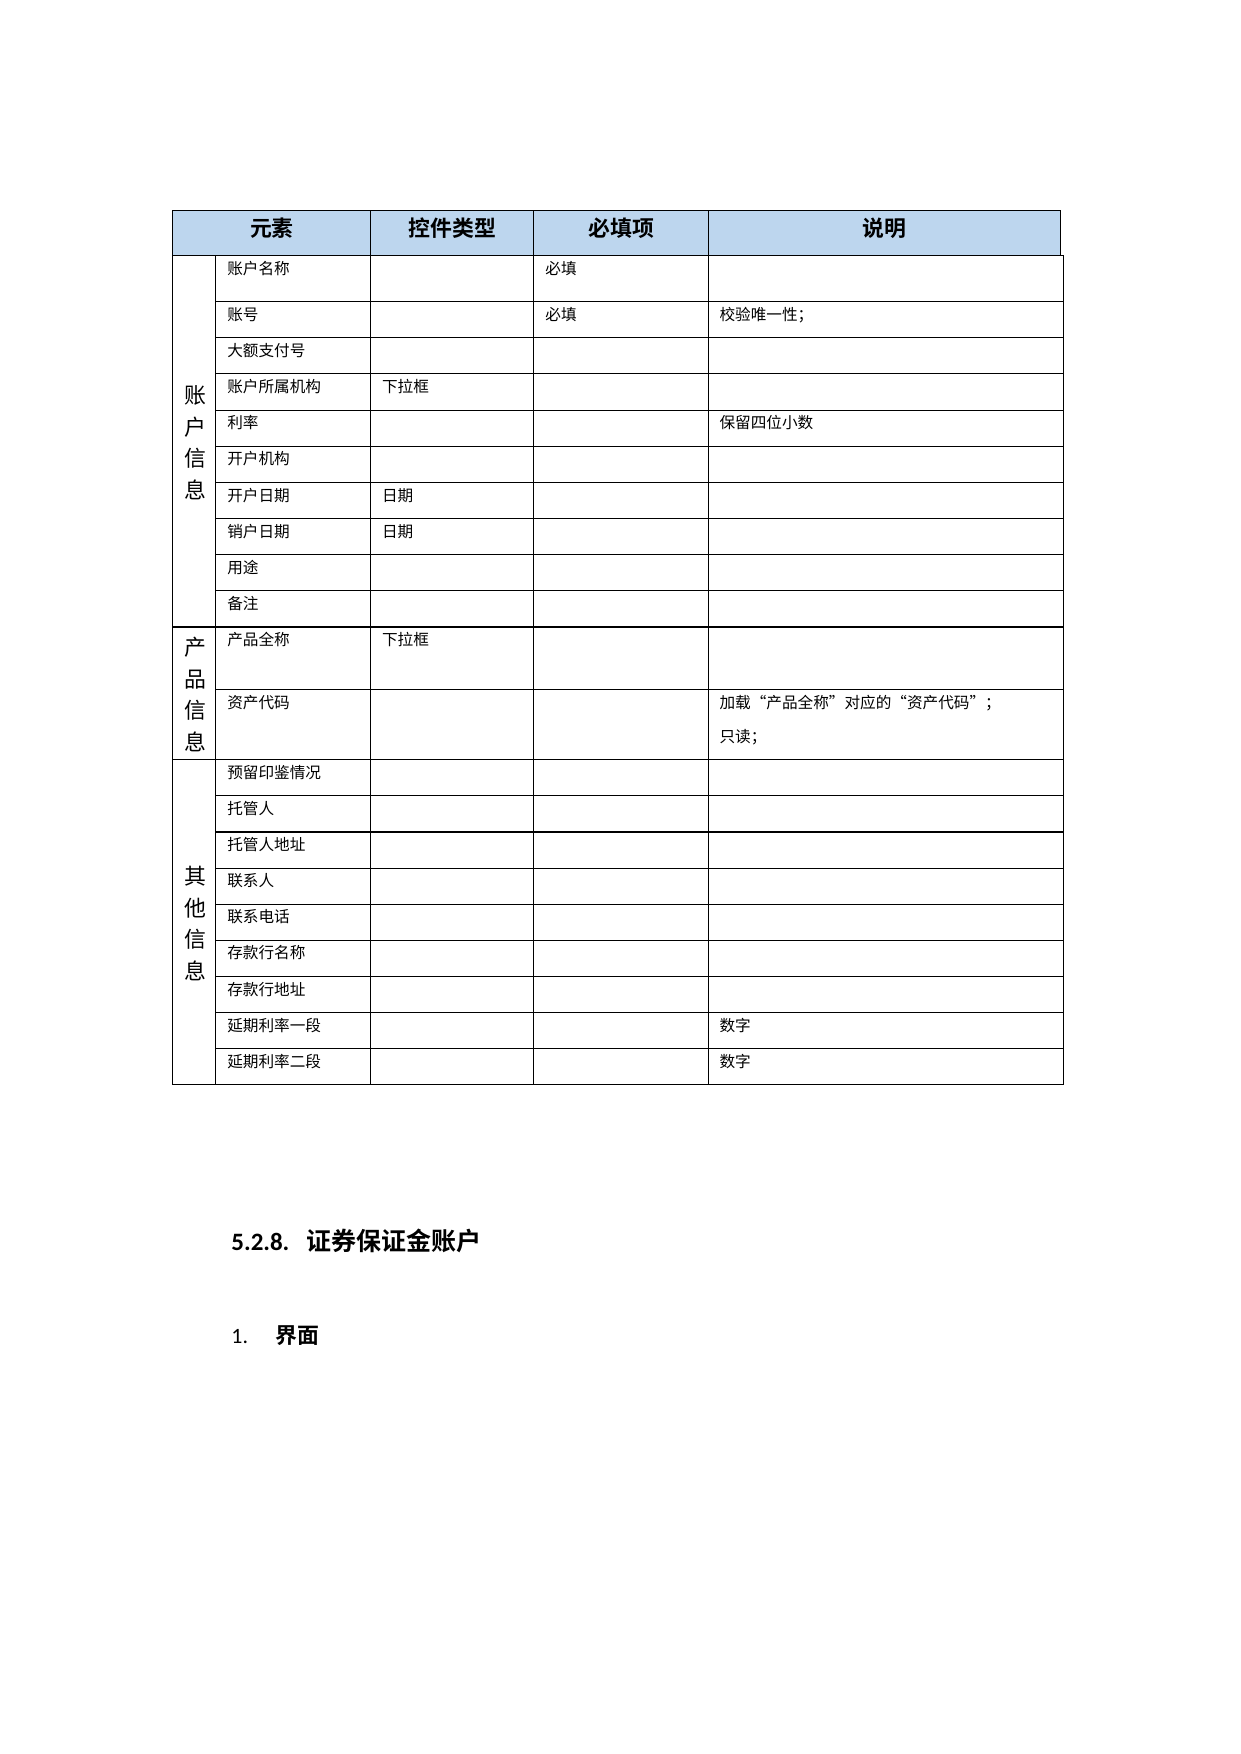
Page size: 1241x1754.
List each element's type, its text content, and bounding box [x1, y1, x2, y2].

table_cell 下拉框 [371, 628, 533, 689]
table_cell [709, 869, 1063, 904]
table_cell 延期利率一段 [216, 1013, 370, 1048]
table_cell 开户机构 [216, 447, 370, 482]
table_cell [371, 447, 533, 482]
table_cell [371, 411, 533, 446]
table_cell 账号 [216, 302, 370, 337]
table_cell [534, 338, 708, 373]
table_cell [371, 555, 533, 590]
table_cell [709, 905, 1063, 940]
table_cell 延期利率二段 [216, 1049, 370, 1084]
table_cell 下拉框 [371, 374, 533, 409]
table_cell [371, 256, 533, 301]
table_cell 校验唯一性； [709, 302, 1063, 337]
table_cell [371, 1049, 533, 1084]
table_cell 加载“产品全称”对应的“资产代码”； 只读； [709, 690, 1063, 759]
subtitle 证券保证金账户 [231, 1207, 1053, 1272]
table_cell 利率 [216, 411, 370, 446]
table_cell [534, 447, 708, 482]
table_cell 托管人 [216, 796, 370, 831]
table_cell [534, 1049, 708, 1084]
table_cell 预留印鉴情况 [216, 760, 370, 795]
table_cell 联系人 [216, 869, 370, 904]
table_cell [534, 411, 708, 446]
table_cell [371, 869, 533, 904]
table_cell [709, 256, 1063, 301]
table_cell [371, 338, 533, 373]
table_cell [534, 483, 708, 518]
table_cell [534, 905, 708, 940]
table_cell [709, 796, 1063, 831]
table_cell [709, 591, 1063, 626]
table_cell [371, 591, 533, 626]
table_cell 账户信息 [173, 256, 215, 626]
table_cell [534, 628, 708, 689]
table_cell [371, 1013, 533, 1048]
table_cell [371, 833, 533, 867]
table_cell [709, 519, 1063, 554]
table_cell [709, 555, 1063, 590]
table_cell 日期 [371, 483, 533, 518]
table_cell [371, 905, 533, 940]
table_cell 账户所属机构 [216, 374, 370, 409]
list 界面 [231, 1317, 1053, 1350]
table_cell 保留四位小数 [709, 411, 1063, 446]
table_cell 数字 [709, 1013, 1063, 1048]
table_cell [371, 941, 533, 976]
table_cell 资产代码 [216, 690, 370, 759]
table_cell 必填 [534, 302, 708, 337]
table_cell 销户日期 [216, 519, 370, 554]
table_cell 数字 [709, 1049, 1063, 1084]
table_cell [709, 760, 1063, 795]
table_cell 存款行名称 [216, 941, 370, 976]
table_cell 用途 [216, 555, 370, 590]
table_cell 日期 [371, 519, 533, 554]
table_cell [534, 690, 708, 759]
table_cell [709, 941, 1063, 976]
table_cell [534, 1013, 708, 1048]
table_cell 联系电话 [216, 905, 370, 940]
table_cell 开户日期 [216, 483, 370, 518]
table_cell [534, 833, 708, 867]
table_header 必填项 [534, 211, 708, 255]
table_header 控件类型 [371, 211, 533, 255]
table_cell [709, 338, 1063, 373]
table_cell 产品全称 [216, 628, 370, 689]
table_header 说明 [709, 211, 1060, 255]
table_cell [371, 690, 533, 759]
table_cell [709, 447, 1063, 482]
table_cell 必填 [534, 256, 708, 301]
table_cell [534, 555, 708, 590]
table_cell [534, 374, 708, 409]
table_cell [534, 591, 708, 626]
table_cell [371, 977, 533, 1012]
table_cell [534, 977, 708, 1012]
table_cell [534, 869, 708, 904]
table_cell 账户名称 [216, 256, 370, 301]
table_cell 大额支付号 [216, 338, 370, 373]
table_cell 备注 [216, 591, 370, 626]
table_cell [709, 374, 1063, 409]
table_header 元素 [173, 211, 370, 255]
table_cell 托管人地址 [216, 833, 370, 867]
table_cell 产品信息 [173, 628, 215, 759]
table_cell [371, 760, 533, 795]
table_cell [534, 941, 708, 976]
table_cell [709, 833, 1063, 867]
table_cell [709, 628, 1063, 689]
table_cell 其他信息 [173, 760, 215, 1084]
table_cell [709, 977, 1063, 1012]
table_cell [534, 796, 708, 831]
table_cell [534, 519, 708, 554]
table_cell [534, 760, 708, 795]
table_cell 存款行地址 [216, 977, 370, 1012]
table_cell [709, 483, 1063, 518]
table_cell [371, 796, 533, 831]
table_cell [371, 302, 533, 337]
